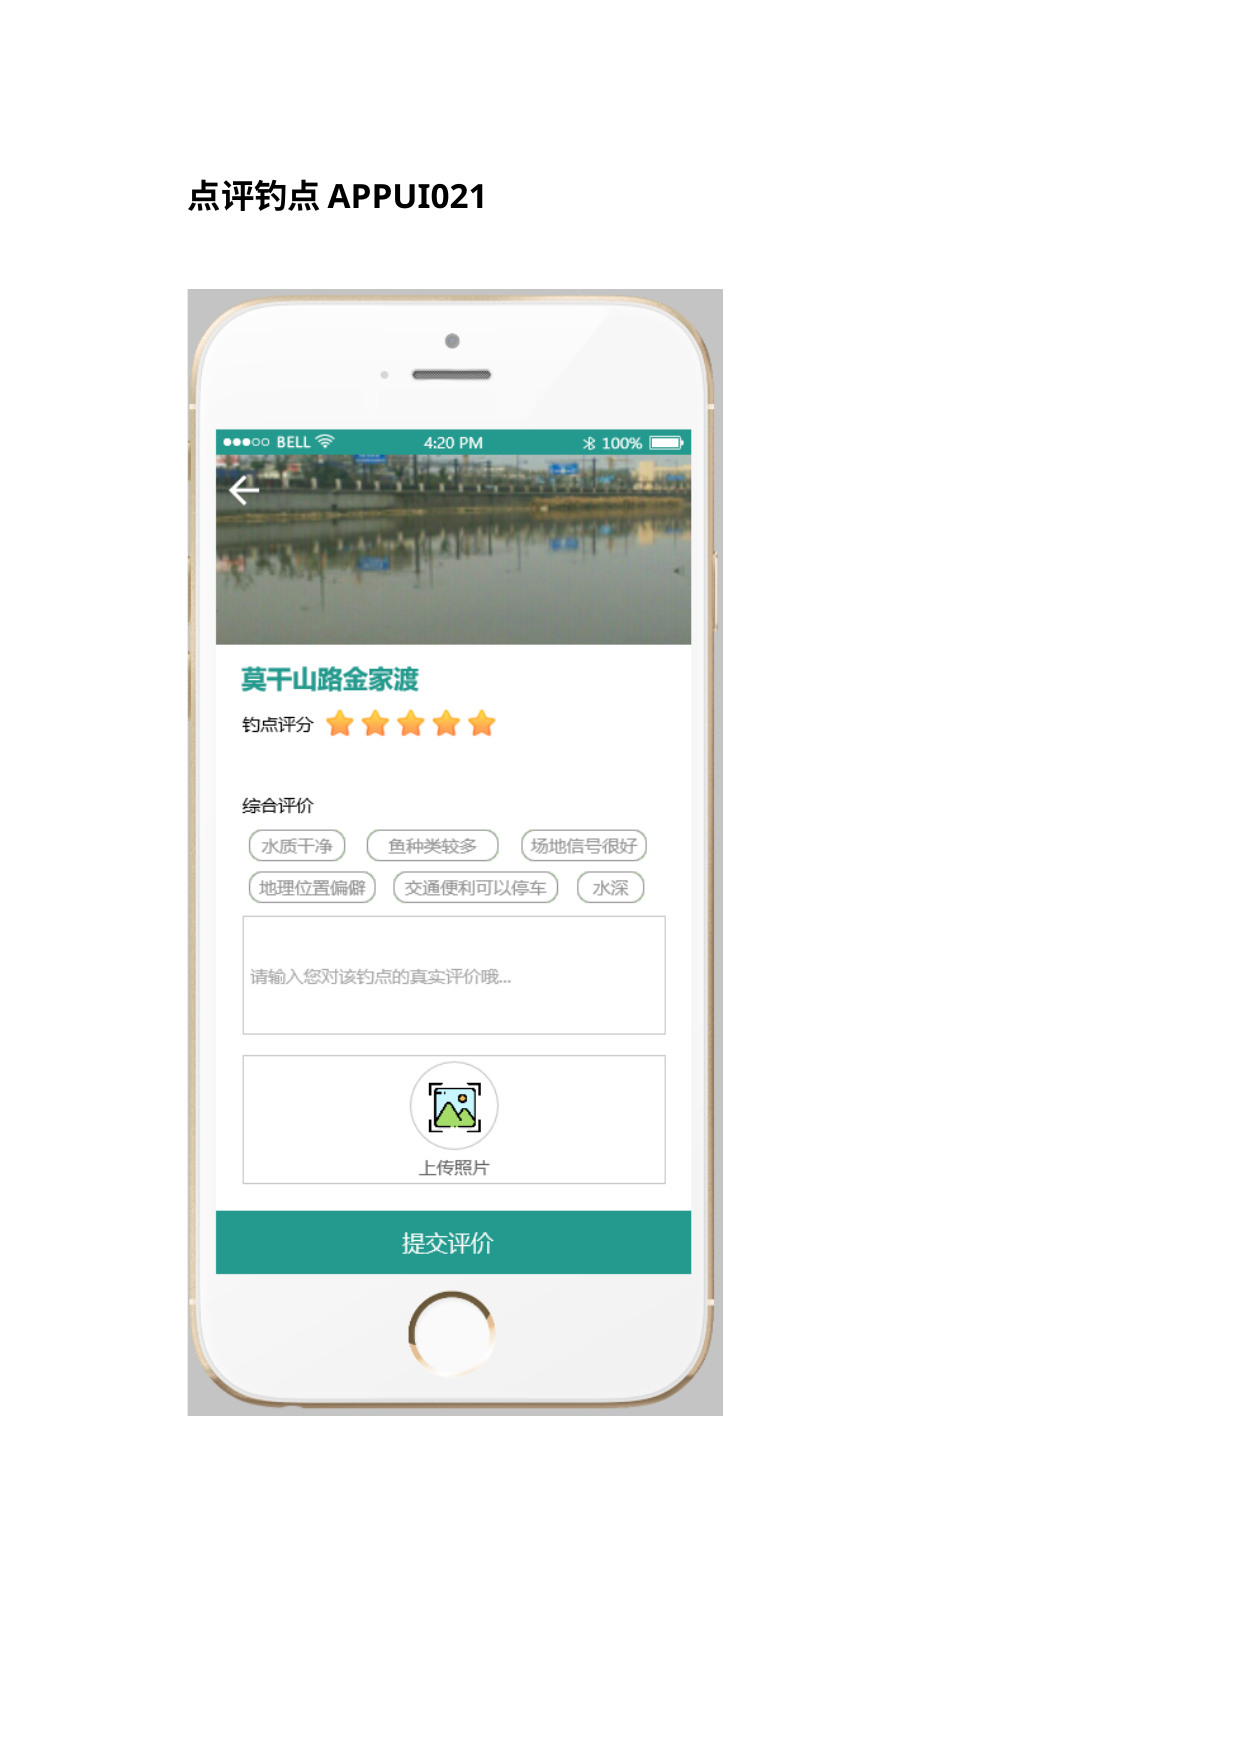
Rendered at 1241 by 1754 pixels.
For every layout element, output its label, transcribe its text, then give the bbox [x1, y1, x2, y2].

subtitle 点评钓点APPUI021 [187, 162, 1053, 227]
picture [187, 289, 723, 1416]
